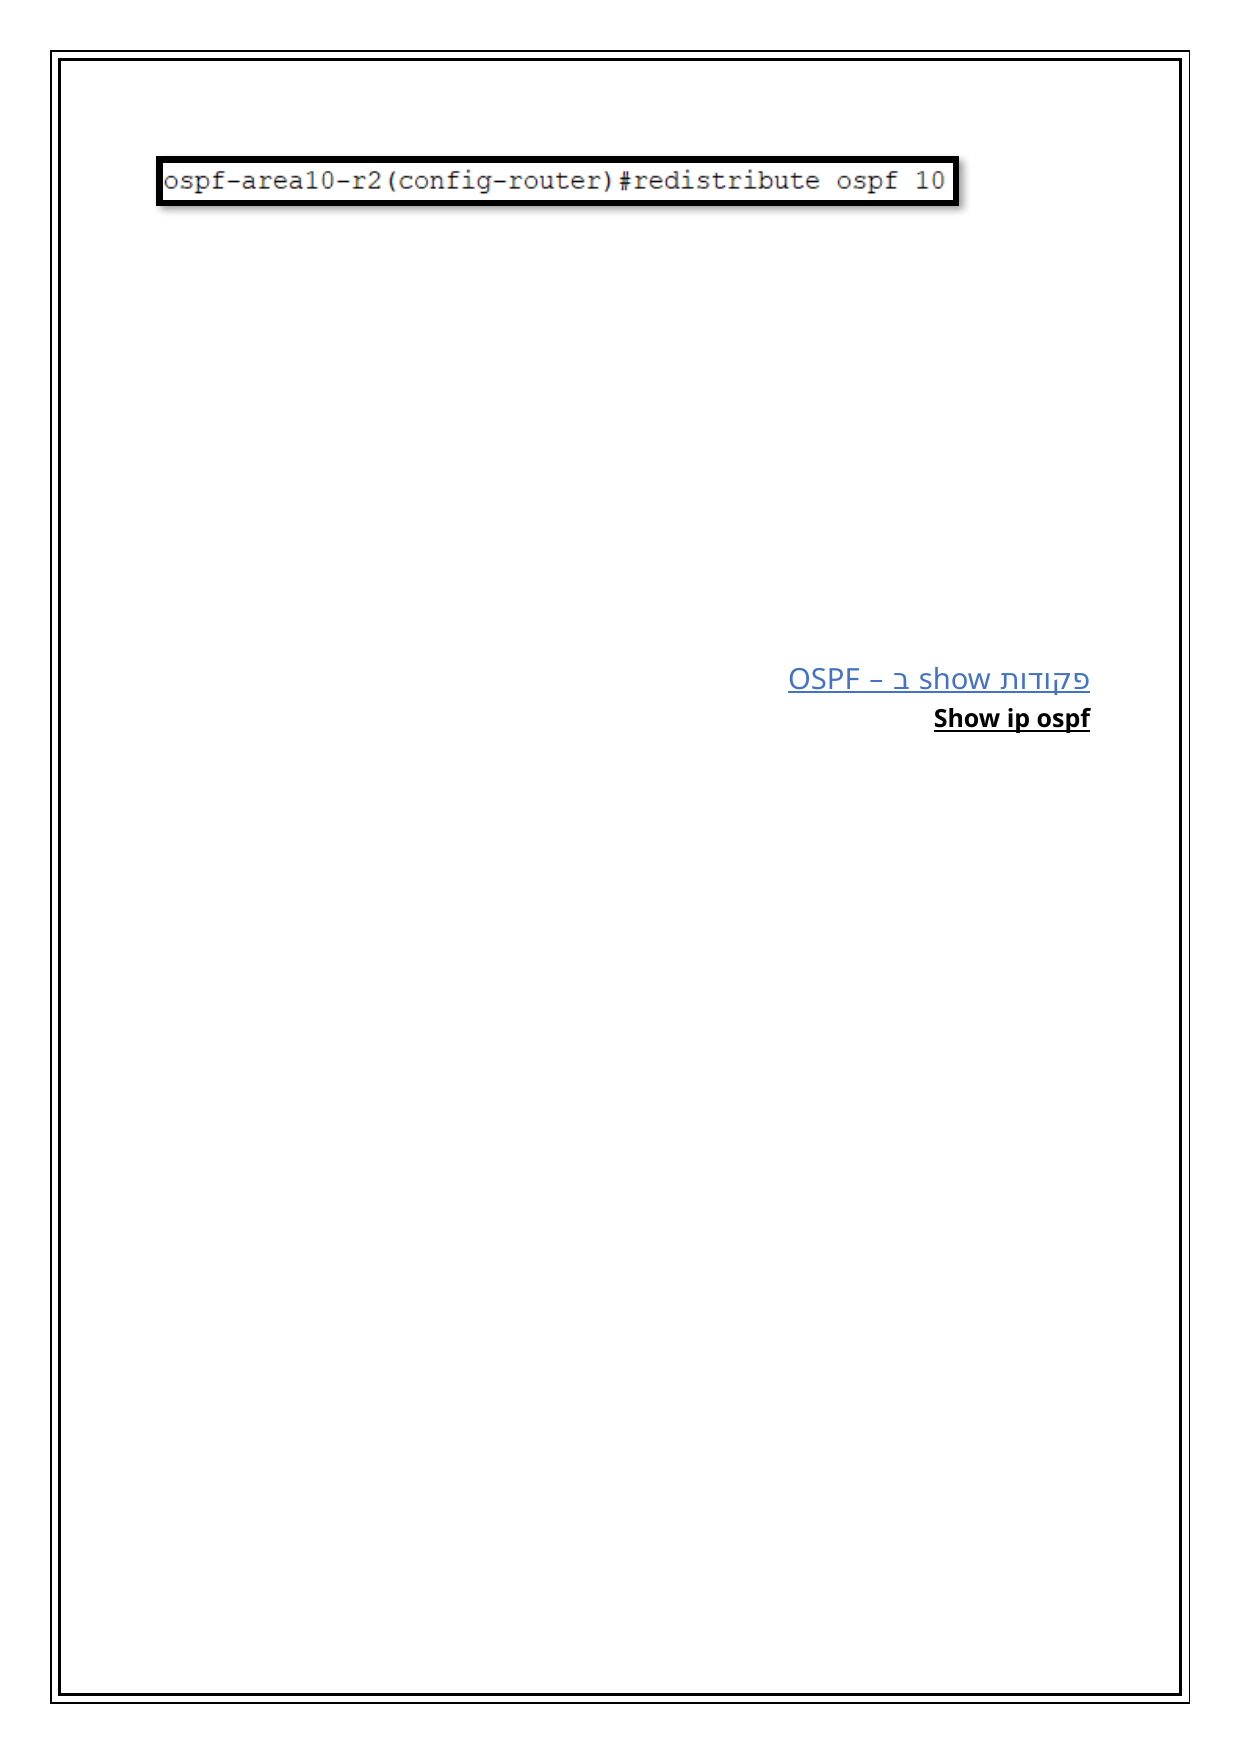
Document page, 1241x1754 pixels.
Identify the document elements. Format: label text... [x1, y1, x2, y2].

subtitle פקודות show ב – OSPF [150, 658, 1090, 698]
text Show ip ospf [150, 701, 1090, 735]
picture [163, 163, 953, 200]
